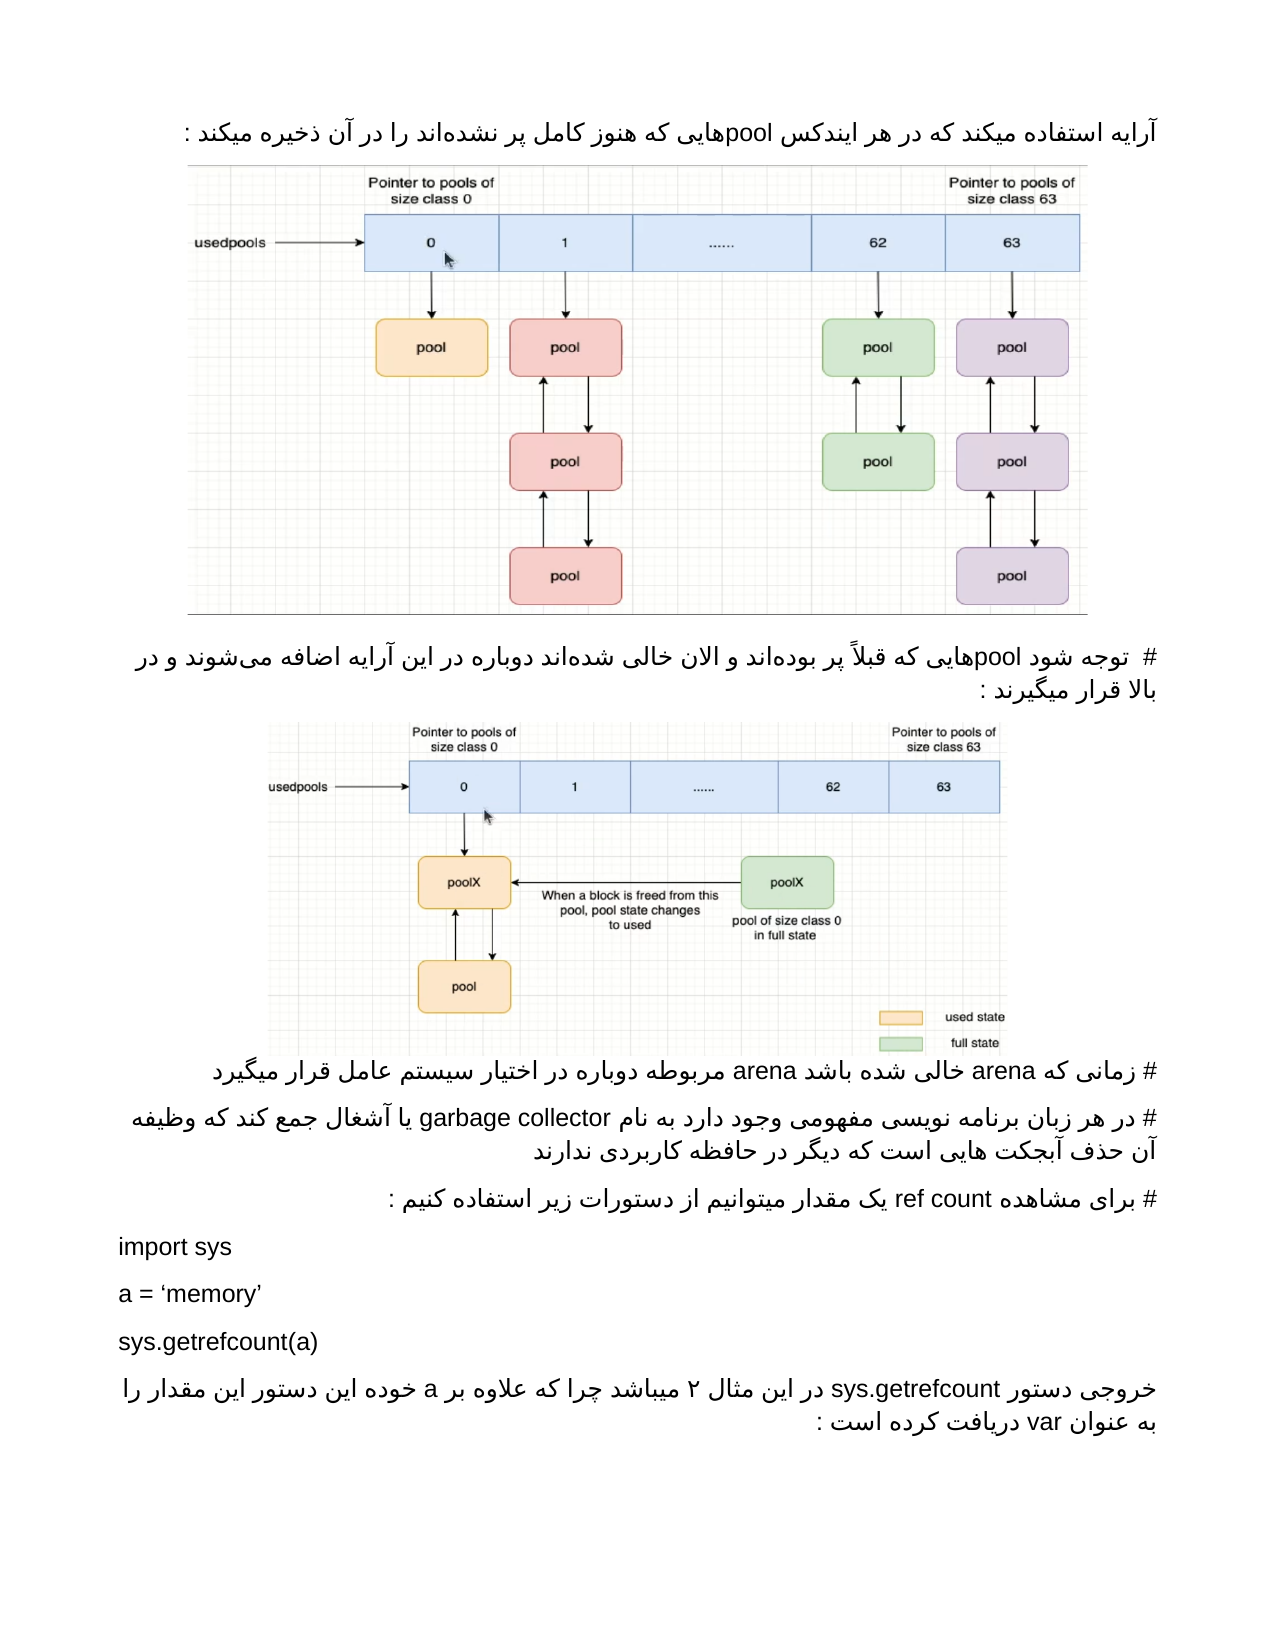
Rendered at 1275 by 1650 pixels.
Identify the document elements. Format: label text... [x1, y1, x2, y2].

text # برای مشاهده ref count یک مقدار میتوانیم از دستورات زیر استفاده کنیم : [118, 1184, 1157, 1213]
text # توجه شود poolهایی که قبلاً پر بوده‌اند و الان خالی شده‌اند دوباره در این آرایه اضافه می‌شوند و در بالا قرار میگیرند : [118, 642, 1157, 703]
picture [187, 165, 1088, 615]
text import sys [118, 1231, 1157, 1260]
picture [267, 722, 1008, 1056]
text a = ‘memory’ [118, 1279, 1157, 1308]
text # در هر زبان برنامه نویسی مفهومی وجود دارد به نام garbage collector یا آشغال جمع کند که وظیفه آن حذف آبجکت هایی است که دیگر در حافظه کاربردی ندارند [118, 1103, 1157, 1165]
text sys.getrefcount(a) [118, 1327, 1157, 1355]
text خروجی دستور sys.getrefcount در این مثال ۲ میباشد چرا که علاوه بر a خوده این دستور این مقدار را به عنوان var دریافت کرده است : [118, 1374, 1157, 1436]
text # زمانی که arena خالی شده باشد arena مربوطه دوباره در اختیار سیستم عامل قرار میگیرد [118, 1056, 1157, 1084]
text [118, 118, 1157, 147]
